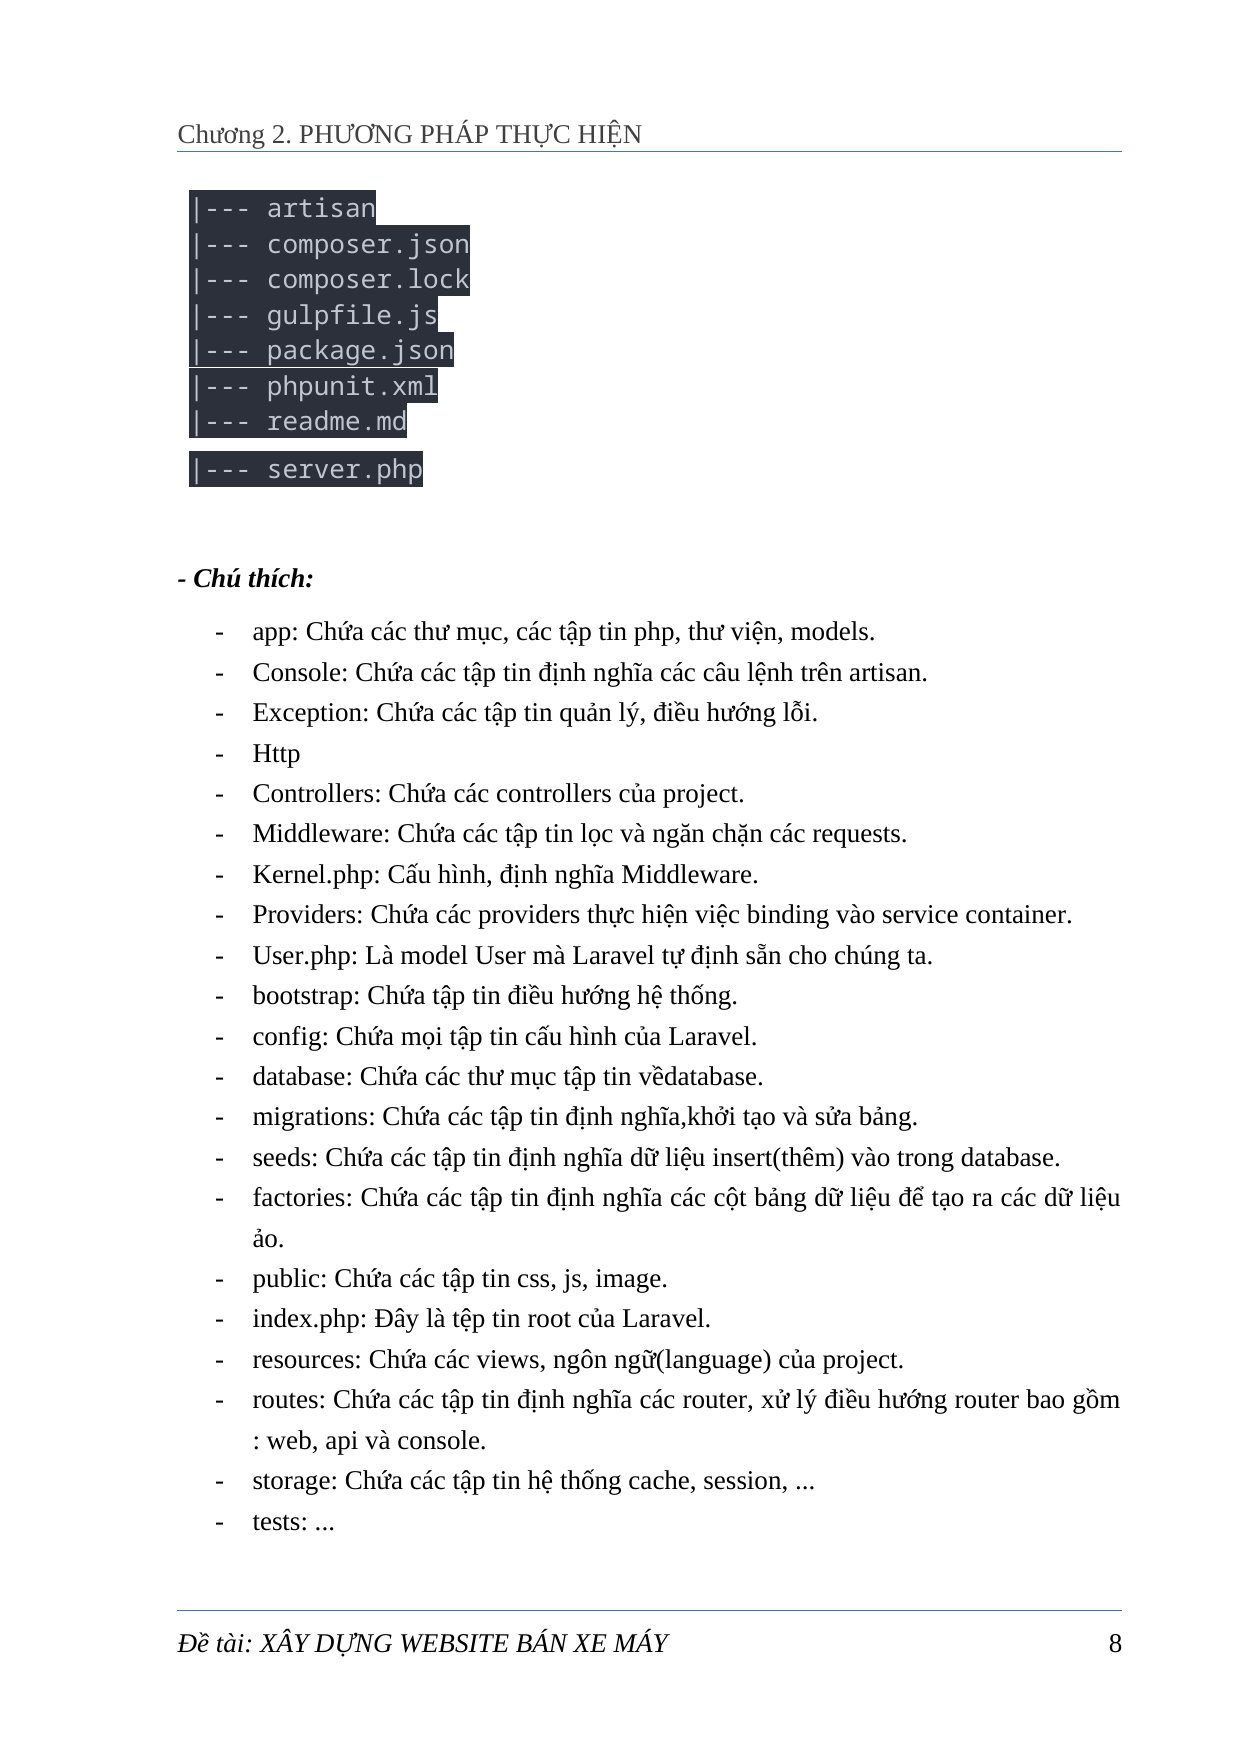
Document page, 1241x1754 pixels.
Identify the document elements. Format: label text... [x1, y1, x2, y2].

list Http [215, 737, 1122, 768]
list Console: Chứa các tập tin định nghĩa các câu lệnh trên artisan. [215, 656, 1122, 687]
list User.php: Là model User mà Laravel tự định sẵn cho chúng ta. [215, 939, 1122, 970]
list index.php: Đây là tệp tin root của Laravel. [215, 1303, 1122, 1334]
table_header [177, 190, 1122, 550]
list Controllers: Chứa các controllers của project. [215, 777, 1122, 808]
list seeds: Chứa các tập tin định nghĩa dữ liệu insert(thêm) vào trong database. [215, 1141, 1122, 1172]
list migrations: Chứa các tập tin định nghĩa,khởi tạo và sửa bảng. [215, 1101, 1122, 1132]
list resources: Chứa các views, ngôn ngữ(language) của project. [215, 1343, 1122, 1374]
list Providers: Chứa các providers thực hiện việc binding vào service container. [215, 898, 1122, 929]
list config: Chứa mọi tập tin cấu hình của Laravel. [215, 1020, 1122, 1051]
list storage: Chứa các tập tin hệ thống cache, session, ... [215, 1464, 1122, 1495]
list public: Chứa các tập tin css, js, image. [215, 1262, 1122, 1293]
list tests: ... [215, 1505, 1122, 1536]
list routes: Chứa các tập tin định nghĩa các router, xử lý điều hướng router bao gồm : web, api và console. [215, 1383, 1122, 1455]
list bootstrap: Chứa tập tin điều hướng hệ thống. [215, 979, 1122, 1010]
text - Chú thích: [177, 563, 1122, 594]
list factories: Chứa các tập tin định nghĩa các cột bảng dữ liệu để tạo ra các dữ liệu ảo. [215, 1181, 1122, 1253]
list Kernel.php: Cấu hình, định nghĩa Middleware. [215, 858, 1122, 889]
list Middleware: Chứa các tập tin lọc và ngăn chặn các requests. [215, 818, 1122, 849]
list app: Chứa các thư mục, các tập tin php, thư viện, models. [215, 616, 1122, 647]
list database: Chứa các thư mục tập tin vềdatabase. [215, 1060, 1122, 1091]
list Exception: Chứa các tập tin quản lý, điều hướng lỗi. [215, 696, 1122, 727]
